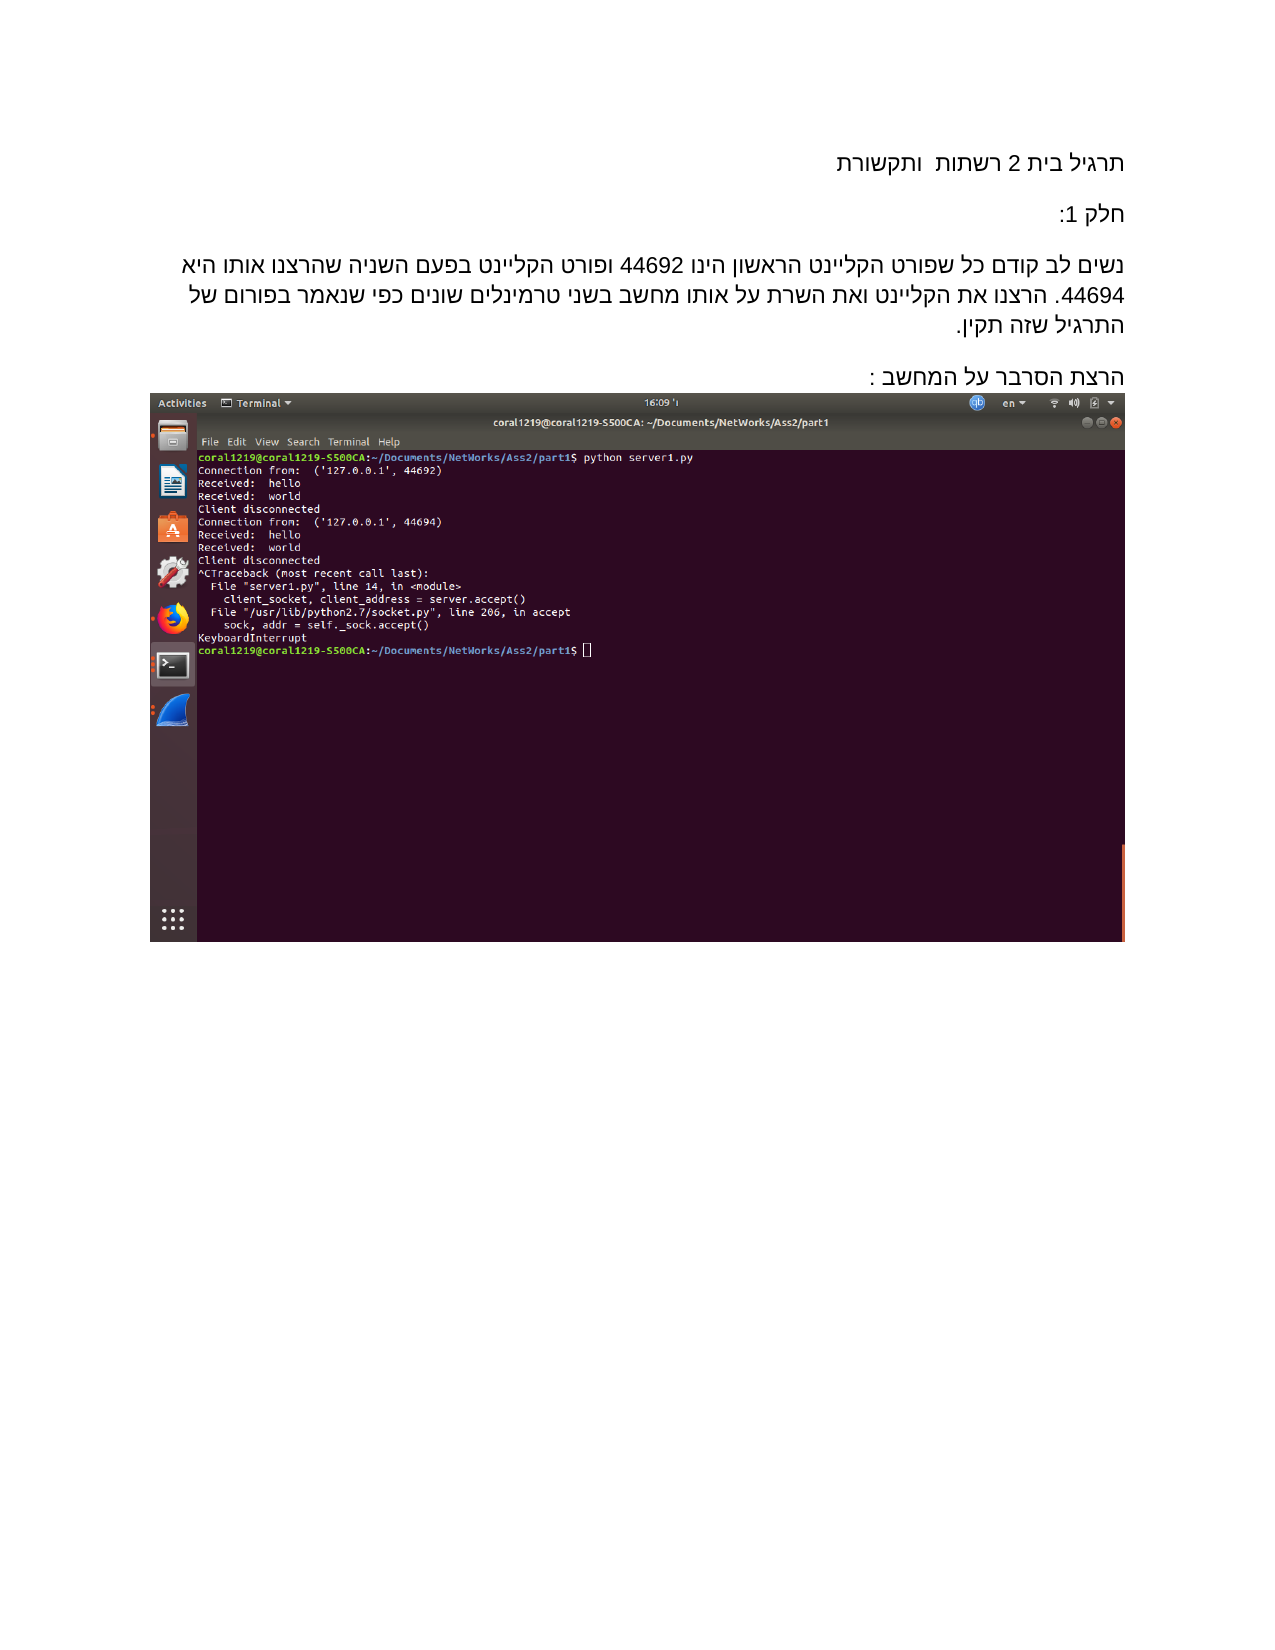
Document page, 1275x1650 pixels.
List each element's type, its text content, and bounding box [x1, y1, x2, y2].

text נשים לב קודם כל שפורט הקליינט הראשון הינו 44692 ופורט הקליינט בפעם השניה שהרצנו אותו היא 44694. הרצנו את הקליינט ואת השרת על אותו מחשב בשני טרמינלים שונים כפי שנאמר בפורום של התרגיל שזה תקין. [150, 252, 1125, 339]
text חלק 1: [150, 201, 1125, 227]
text הרצת הסרבר על המחשב : [150, 363, 1125, 393]
picture [150, 393, 1125, 942]
text תרגיל בית 2 רשתות ותקשורת [150, 150, 1125, 176]
